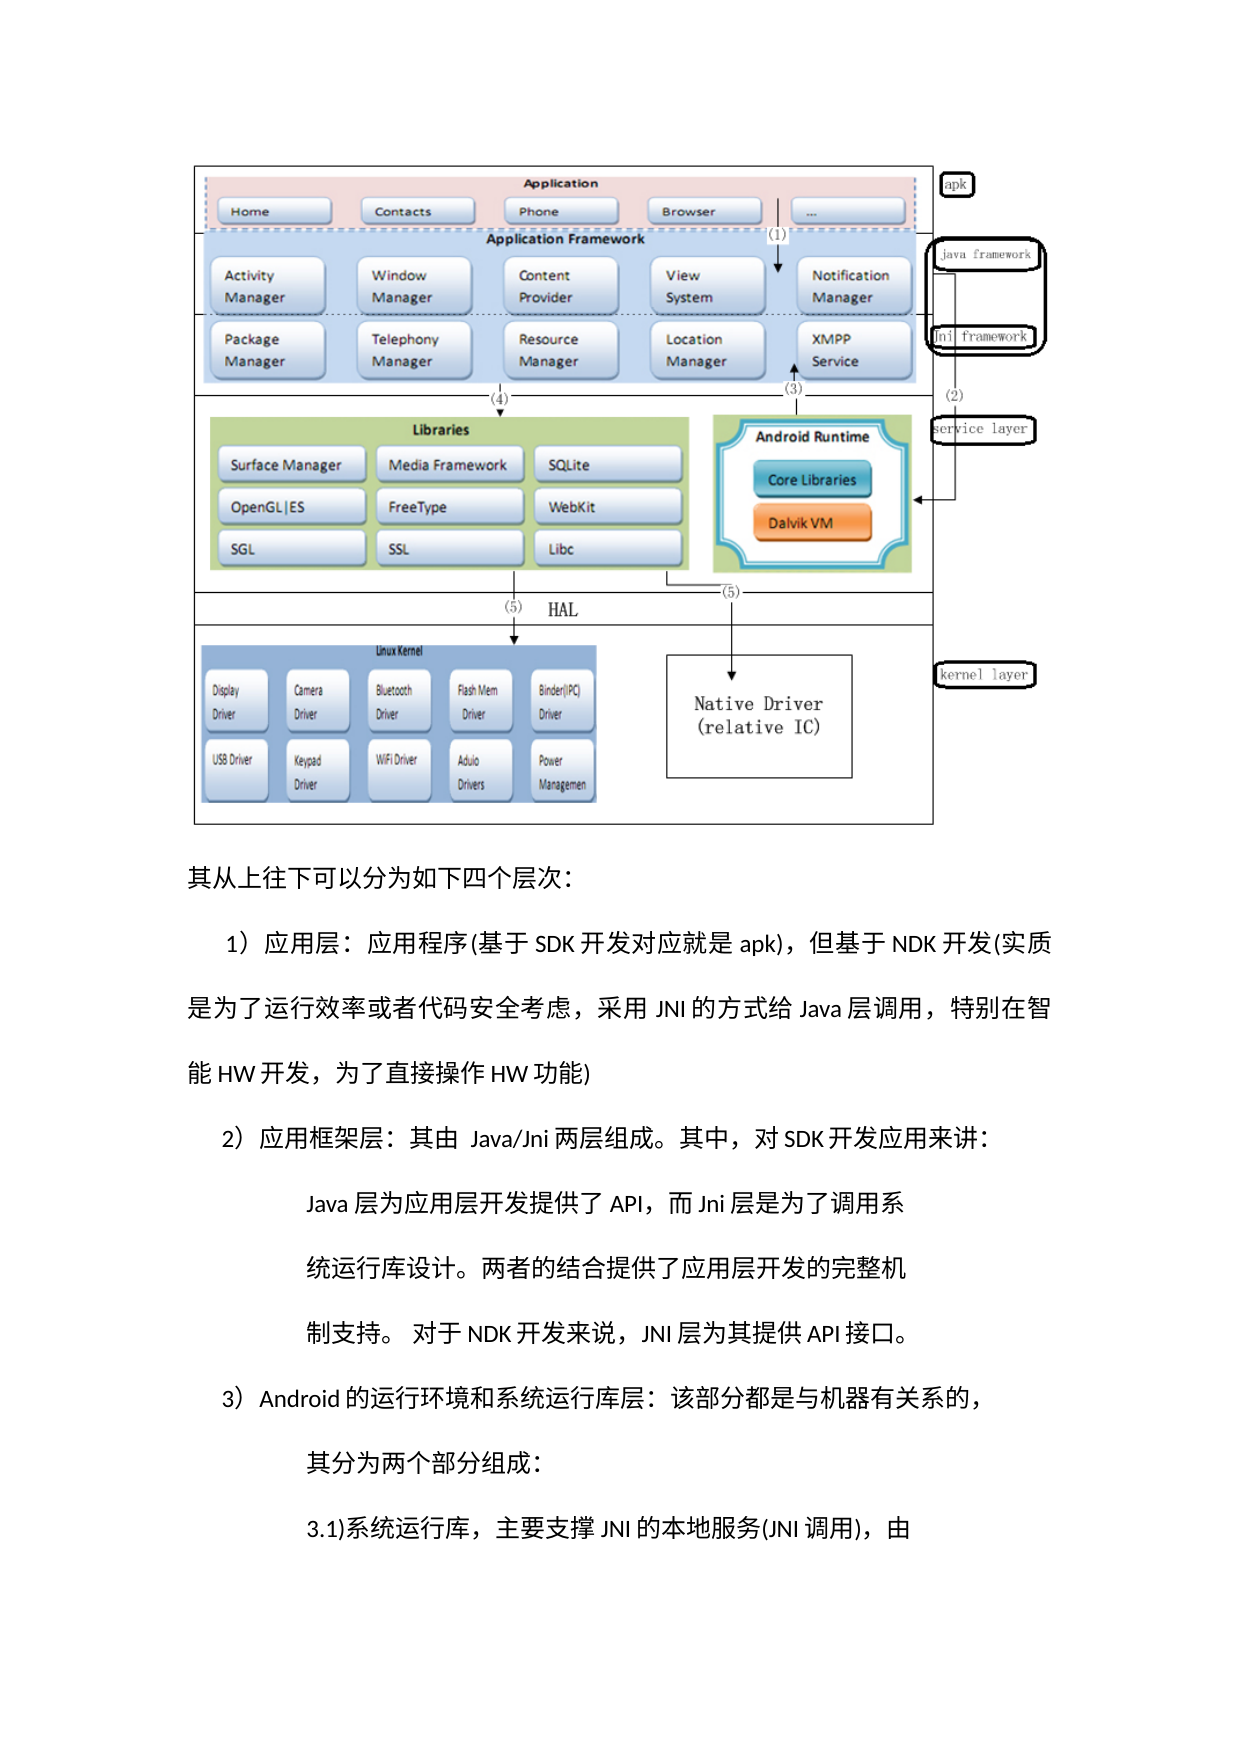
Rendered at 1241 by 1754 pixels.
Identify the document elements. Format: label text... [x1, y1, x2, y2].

text Java 层为应用层开发提供了API，而Jni层是为了调用系 [187, 1169, 1053, 1234]
text 其分为两个部分组成： [187, 1429, 1053, 1494]
text 3）Android的运行环境和系统运行库层：该部分都是与机器有关系的， [187, 1364, 1053, 1429]
text 1）应用层：应用程序(基于SDK开发对应就是apk)，但基于NDK开发(实质是为了运行效率或者代码安全考虑，采用JNI的方式给Java层调用，特别在智能HW开发，为了直接操作HW功能) [187, 909, 1053, 1104]
text 统运行库设计。两者的结合提供了应用层开发的完整机 [187, 1234, 1053, 1299]
text 其从上往下可以分为如下四个层次： [187, 844, 1053, 909]
text 3.1)系统运行库，主要支撑JNI的本地服务(JNI调用)，由 [187, 1494, 1053, 1559]
picture [187, 162, 1053, 833]
text 2）应用框架层：其由 Java/Jni两层组成。其中，对SDK开发应用来讲： [187, 1104, 1053, 1169]
text 制支持。 对于NDK开发来说，JNI层为其提供API接口。 [187, 1299, 1053, 1364]
